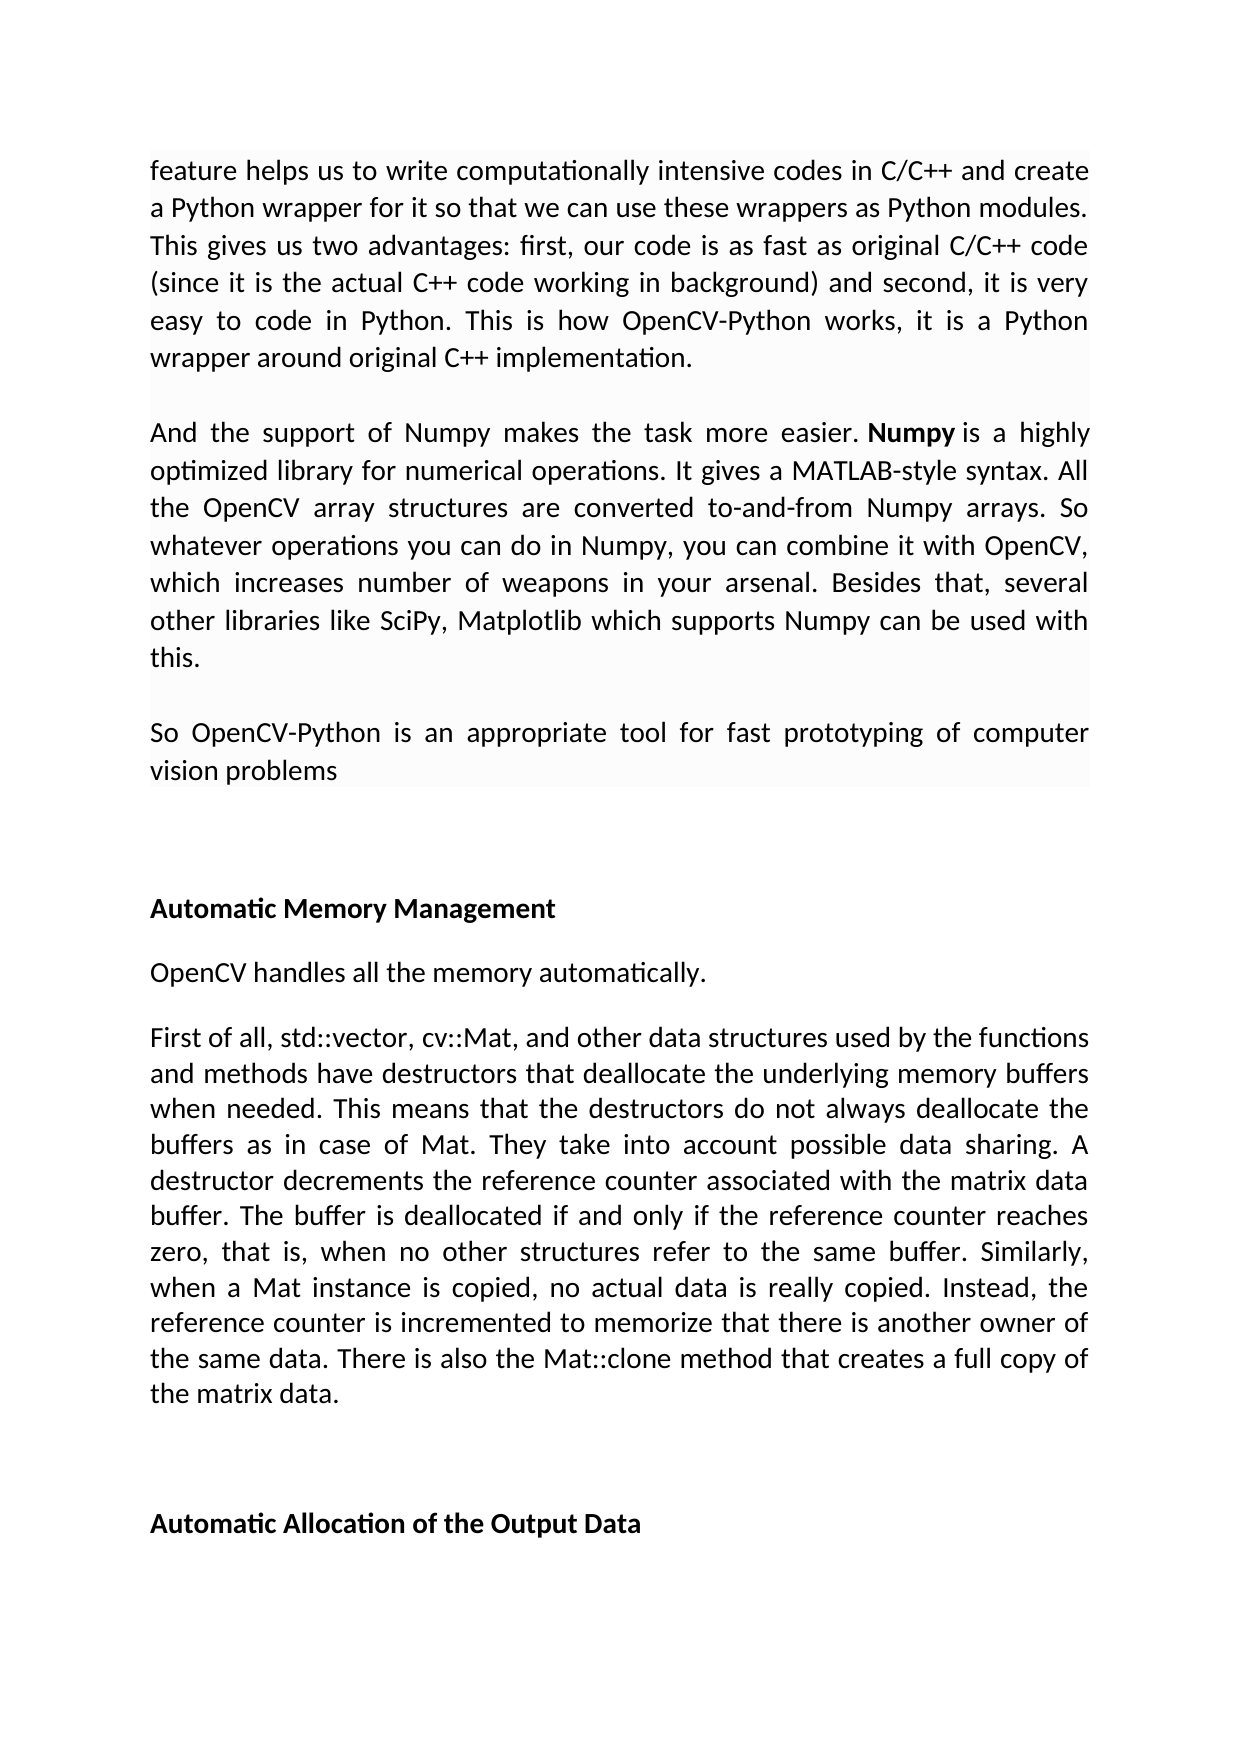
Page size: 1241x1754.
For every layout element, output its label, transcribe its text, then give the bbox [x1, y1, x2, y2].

text And the support of Numpy makes the task more easier. Numpy is a highly optimized library for numerical operations. It gives a MATLAB-style syntax. All the OpenCV array structures are converted to-and-from Numpy arrays. So whatever operations you can do in Numpy, you can combine it with OpenCV, which increases number of weapons in your arsenal. Besides that, several other libraries like SciPy, Matplotlib which supports Numpy can be used with this. [150, 412, 1090, 675]
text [150, 150, 1090, 375]
text First of all, std::vector, cv::Mat, and other data structures used by the functions and methods have destructors that deallocate the underlying memory buffers when needed. This means that the destructors do not always deallocate the buffers as in case of Mat. They take into account possible data sharing. A destructor decrements the reference counter associated with the matrix data buffer. The buffer is deallocated if and only if the reference counter reaches zero, that is, when no other structures refer to the same buffer. Similarly, when a Mat instance is copied, no actual data is really copied. Instead, the reference counter is incremented to memorize that there is another owner of the same data. There is also the Mat::clone method that creates a full copy of the matrix data. [150, 1019, 1090, 1411]
text Automatic Memory Management [150, 890, 1067, 925]
text OpenCV handles all the memory automatically. [150, 954, 1090, 990]
text Automatic Allocation of the Output Data [150, 1505, 1067, 1541]
text So OpenCV-Python is an appropriate tool for fast prototyping of computer vision problems [150, 712, 1090, 787]
